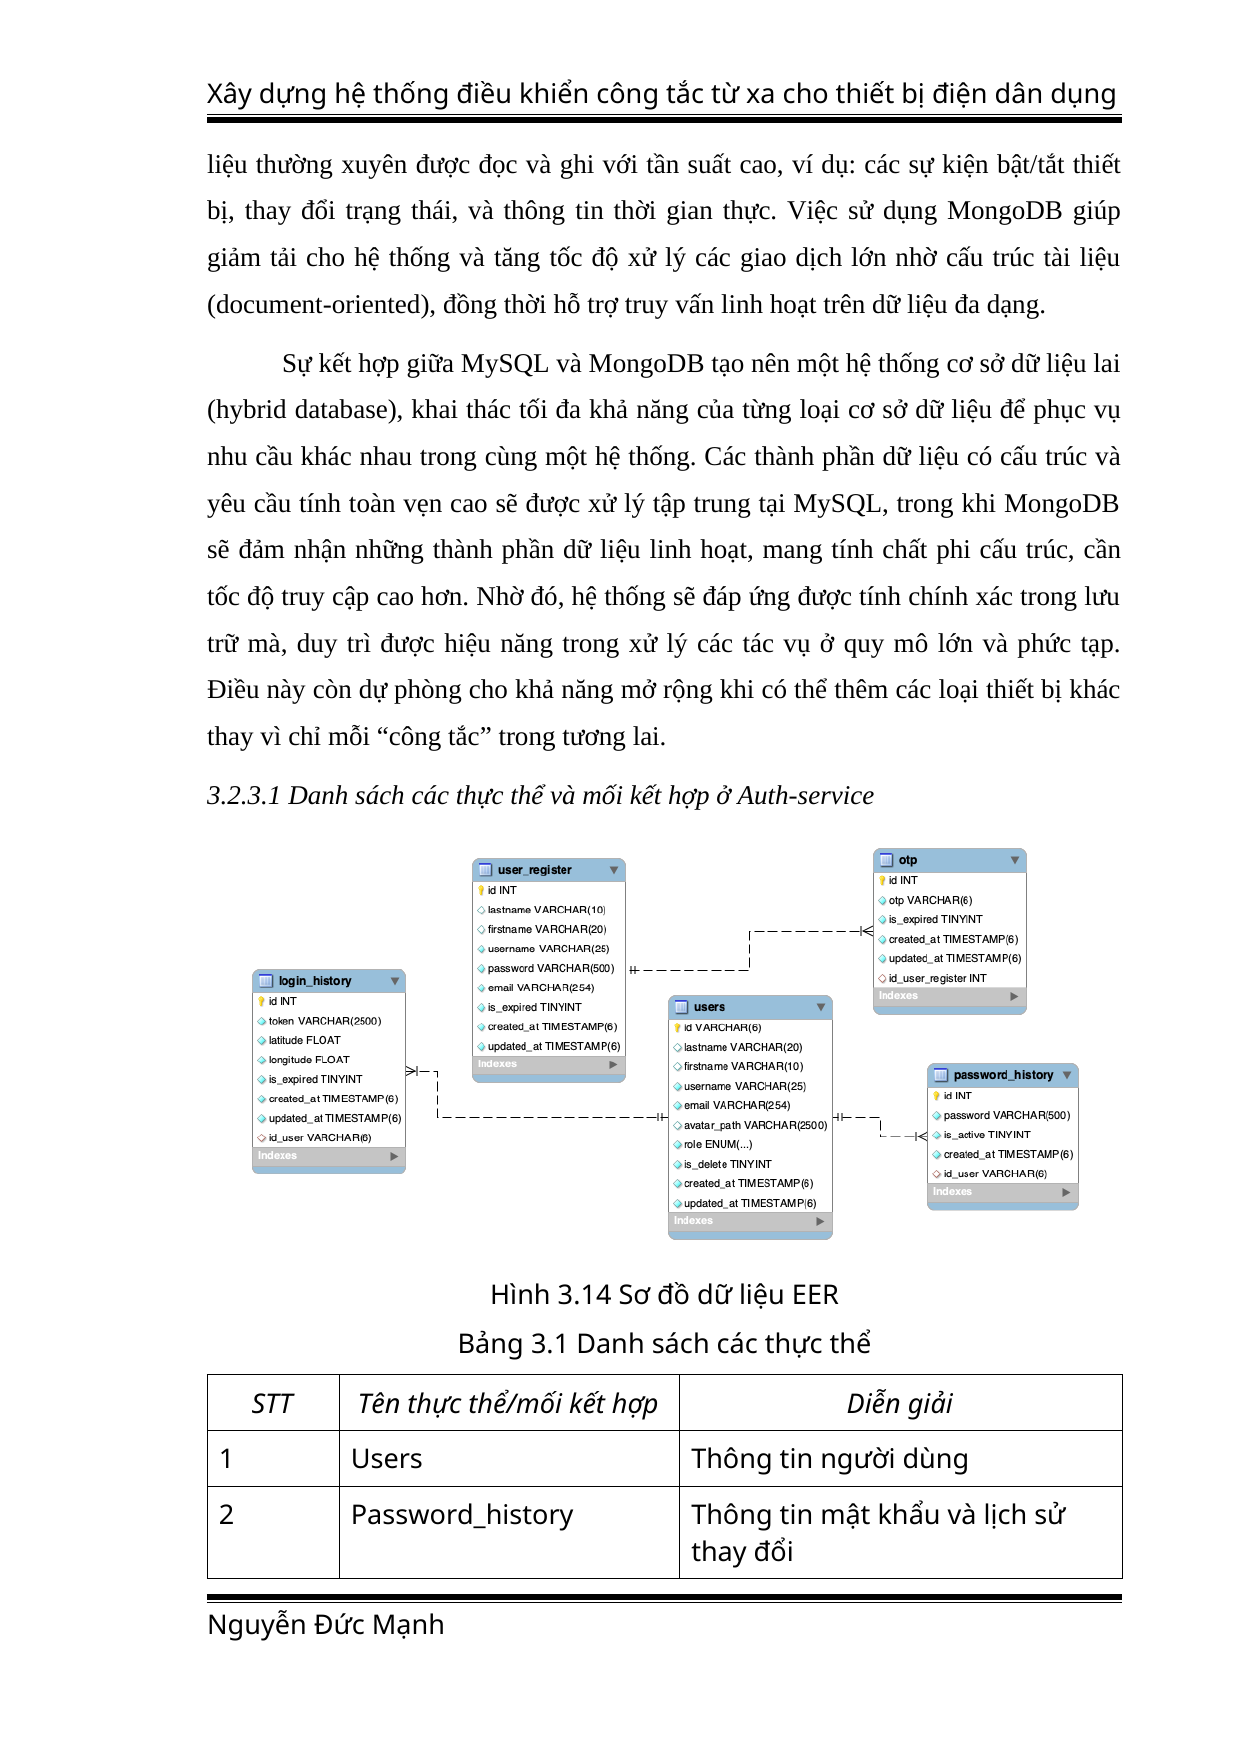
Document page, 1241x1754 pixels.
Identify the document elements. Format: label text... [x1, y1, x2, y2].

table_header STT [208, 1375, 339, 1430]
table_cell Password_history [340, 1487, 679, 1578]
table_cell Users [340, 1431, 679, 1486]
subtitle Danh sách các thực thể và mối kết hợp ở Auth-service [207, 779, 1122, 811]
text Bảng 3.1 Danh sách các thực thể [207, 1325, 1122, 1362]
table_cell Thông tin mật khẩu và lịch sử thay đổi [680, 1487, 1122, 1578]
text Sự kết hợp giữa MySQL và MongoDB tạo nên một hệ thống cơ sở dữ liệu lai (hybrid database), khai thác tối đa khả năng của từng loại cơ sở dữ liệu để phục vụ nhu cầu khác nhau trong cùng một hệ thống. Các thành phần dữ liệu có cấu trúc và yêu cầu tính toàn vẹn cao sẽ được xử lý tập trung tại MySQL, trong khi MongoDB sẽ đảm nhận những thành phần dữ liệu linh hoạt, mang tính chất phi cấu trúc, cần tốc độ truy cập cao hơn. Nhờ đó, hệ thống sẽ đáp ứng được tính chính xác trong lưu trữ mà, duy trì được hiệu năng trong xử lý các tác vụ ở quy mô lớn và phức tạp. Điều này còn dự phòng cho khả năng mở rộng khi có thể thêm các loại thiết bị khác thay vì chỉ mỗi “công tắc” trong tương lai. [207, 347, 1122, 751]
table_cell Thông tin người dùng [680, 1431, 1122, 1486]
table_header Diễn giải [680, 1375, 1122, 1430]
table_header Tên thực thể/mối kết hợp [340, 1375, 679, 1430]
table_cell 1 [208, 1431, 339, 1486]
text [207, 148, 1122, 319]
table_cell 2 [208, 1487, 339, 1578]
picture [242, 838, 1087, 1248]
